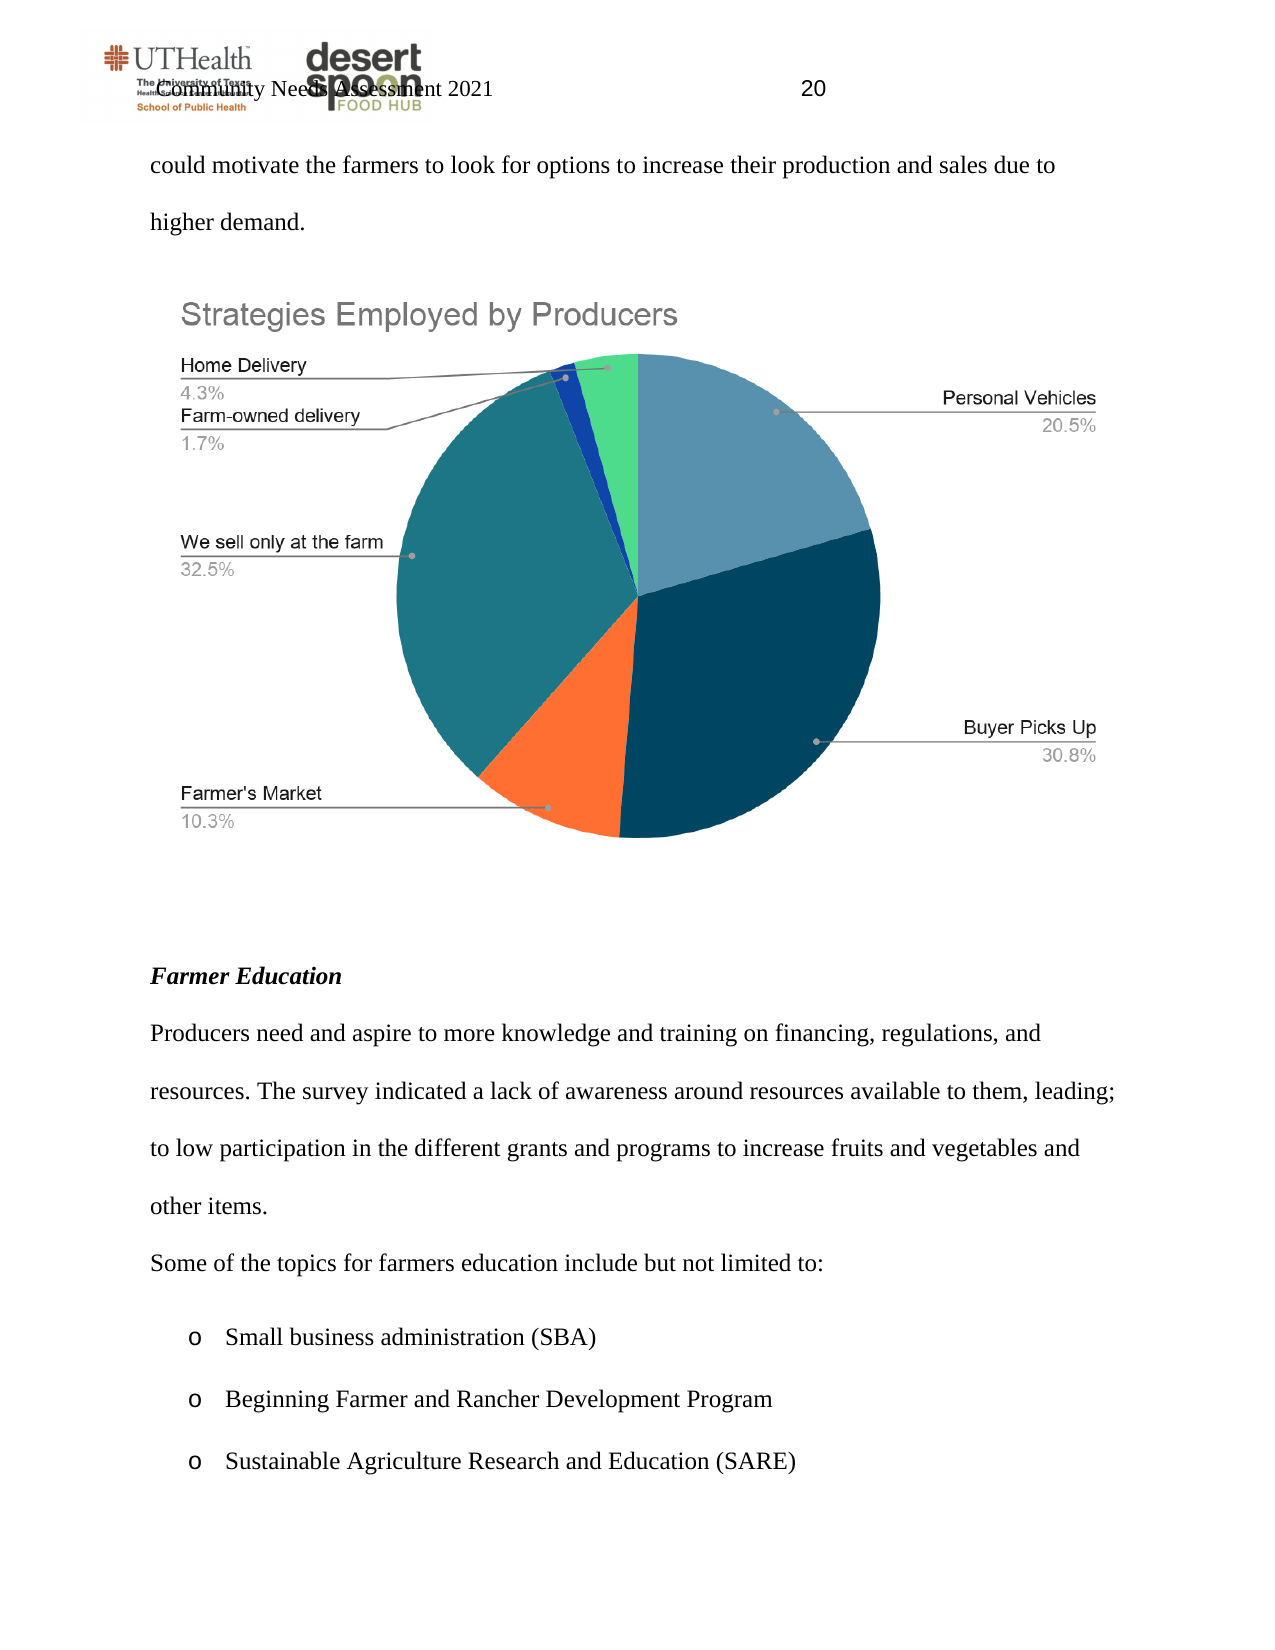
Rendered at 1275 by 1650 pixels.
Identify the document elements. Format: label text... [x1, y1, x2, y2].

picture [78, 29, 433, 125]
list Small business administration (SBA) [187, 1322, 1125, 1353]
list Sustainable Agriculture Research and Education (SARE) [187, 1446, 1125, 1477]
picture [150, 265, 1125, 868]
text Some of the topics for farmers education include but not limited to: [150, 1248, 1125, 1277]
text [150, 150, 1125, 236]
list Beginning Farmer and Rancher Development Program [187, 1384, 1125, 1415]
text Farmer Education [150, 961, 1125, 989]
text Producers need and aspire to more knowledge and training on financing, regulations, and resources. The survey indicated a lack of awareness around resources available to them, leading; to low participation in the different grants and programs to increase fruits and vegetables and other items. [150, 1018, 1125, 1219]
